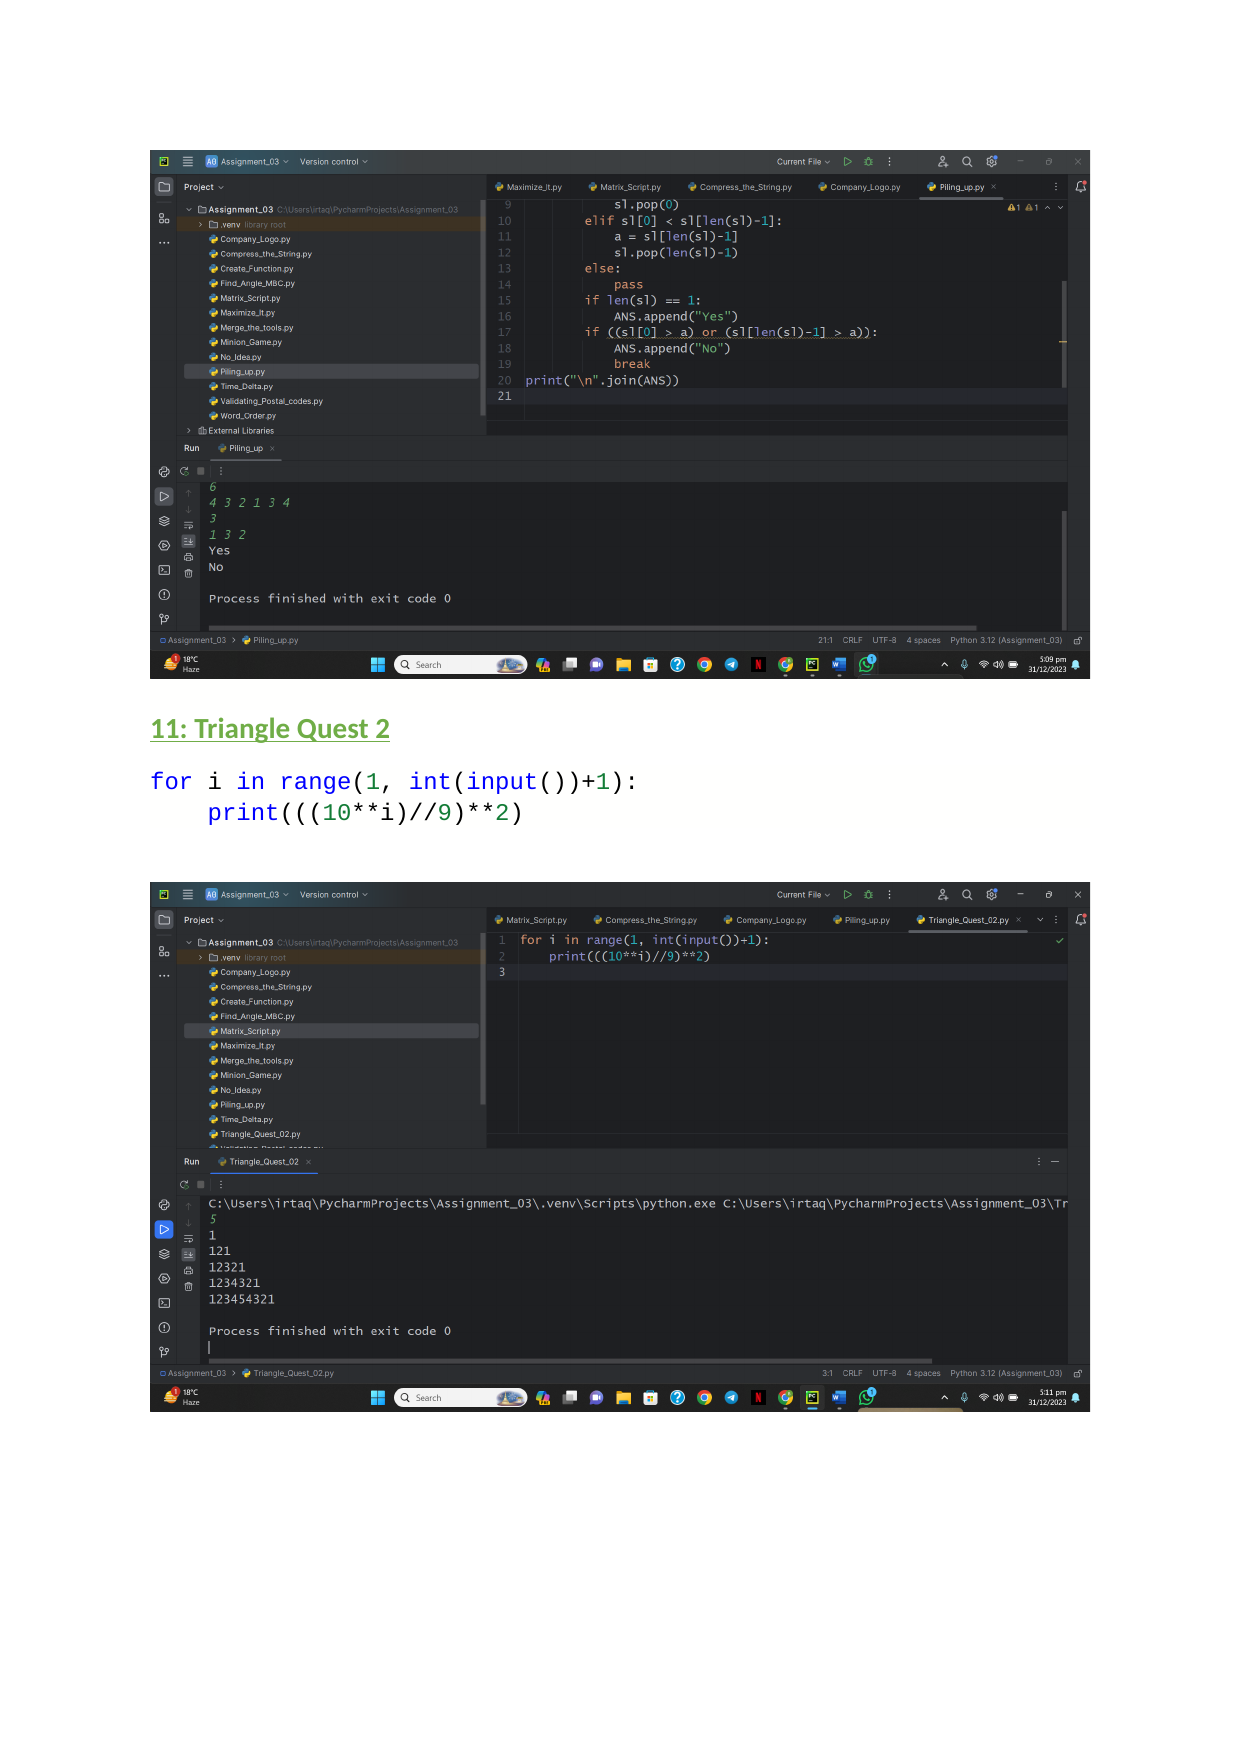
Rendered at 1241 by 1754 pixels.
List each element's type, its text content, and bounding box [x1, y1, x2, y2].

picture [150, 150, 1091, 679]
text print(((10**i)//9)**2) [150, 796, 1090, 828]
text 11: Triangle Quest 2 [150, 710, 1090, 746]
text for i in range(1, int(input())+1): [150, 765, 1090, 796]
picture [150, 882, 1091, 1412]
